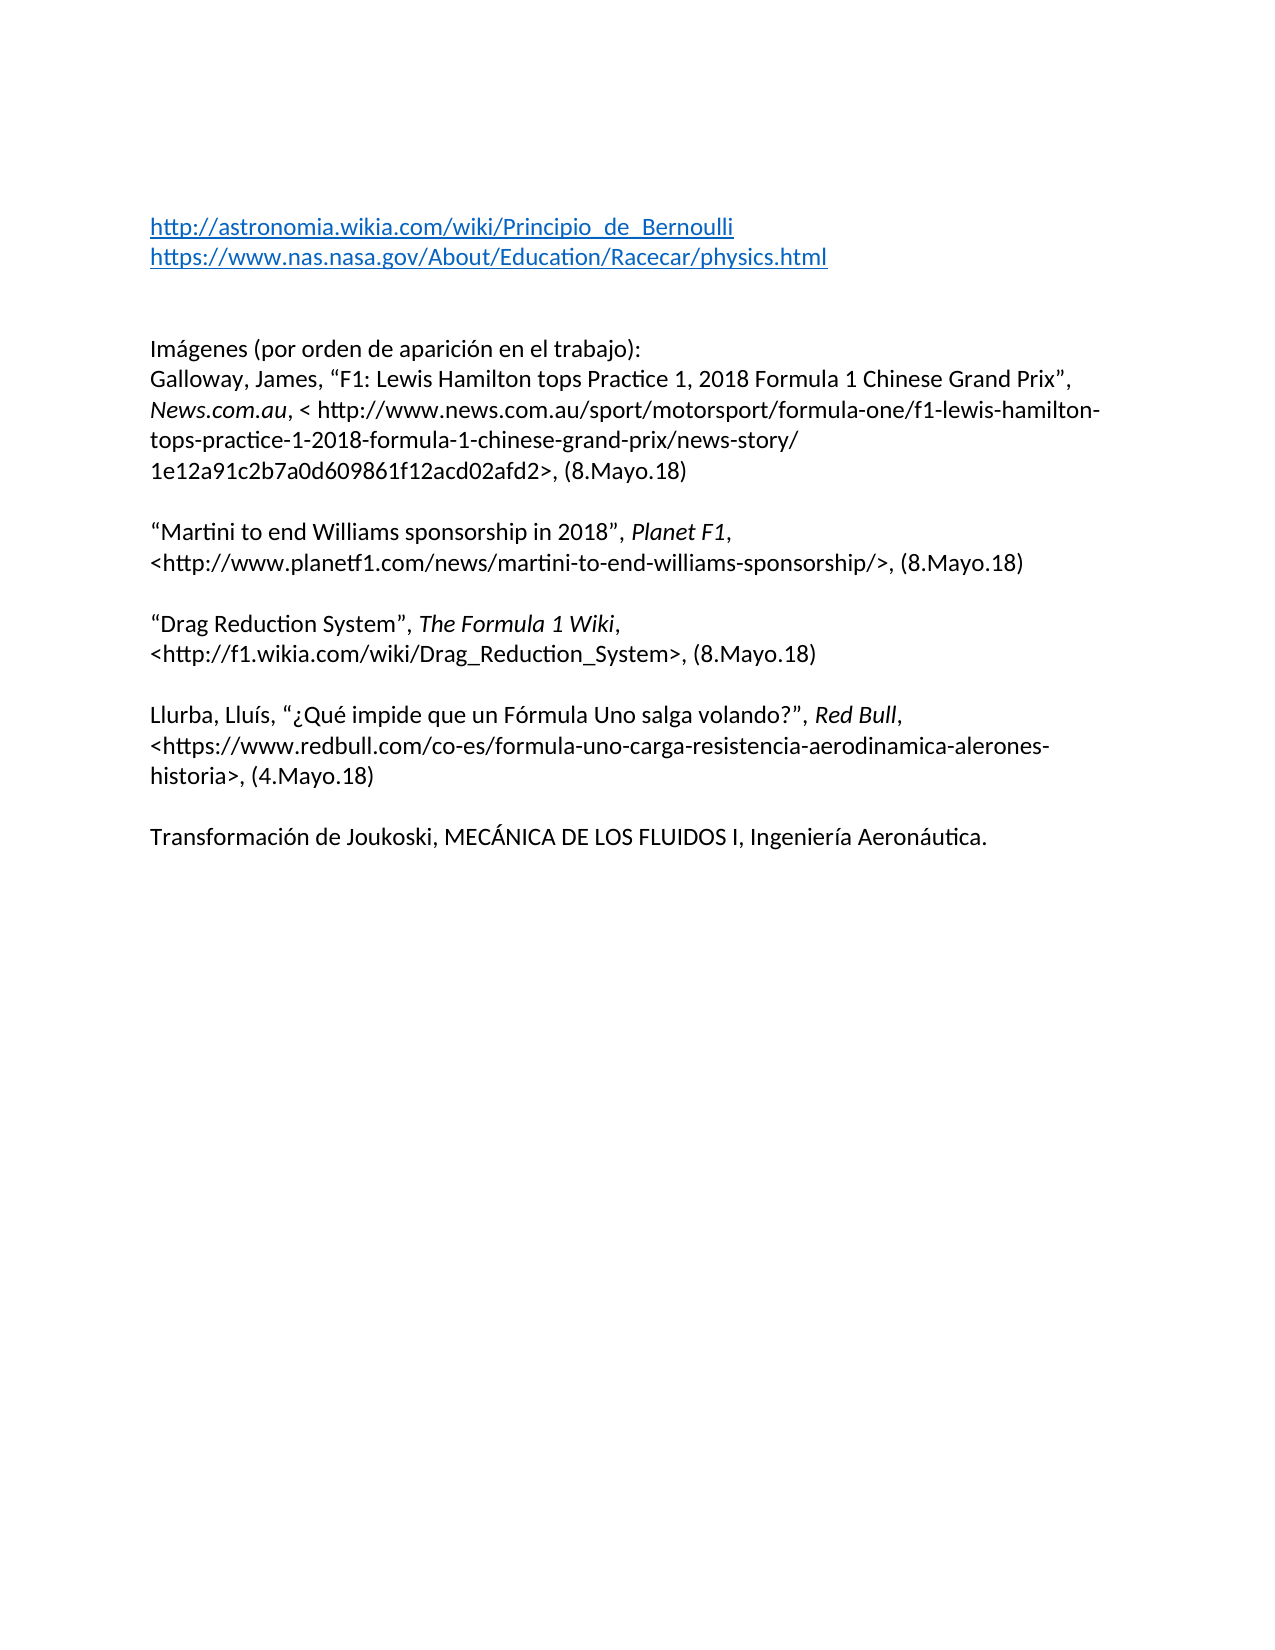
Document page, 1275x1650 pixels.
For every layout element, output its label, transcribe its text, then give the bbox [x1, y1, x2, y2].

text Galloway, James, “F1: Lewis Hamilton tops Practice 1, 2018 Formula 1 Chinese Grand Prix”, News.com.au, < http://www.news.com.au/sport/motorsport/formula-one/f1-lewis-hamilton-tops-practice-1-2018-formula-1-chinese-grand-prix/news-story/1e12a91c2b7a0d609861f12acd02afd2>, (8.Mayo.18) [150, 364, 1125, 486]
text Llurba, Lluís, “¿Qué impide que un Fórmula Uno salga volando?”, Red Bull, <https://www.redbull.com/co-es/formula-uno-carga-resistencia-aerodinamica-alerones-historia>, (4.Mayo.18) [150, 699, 1125, 791]
text Imágenes (por orden de aparición en el trabajo): [150, 333, 1125, 364]
text “Martini to end Williams sponsorship in 2018”, Planet F1, <http://www.planetf1.com/news/martini-to-end-williams-sponsorship/>, (8.Mayo.18) [150, 516, 1125, 577]
text https://www.nas.nasa.gov/About/Education/Racecar/physics.html [150, 242, 1125, 272]
text http://astronomia.wikia.com/wiki/Principio_de_Bernoulli [150, 211, 1125, 242]
text Transformación de Joukoski, MECÁNICA DE LOS FLUIDOS I, Ingeniería Aeronáutica. [150, 821, 1125, 852]
text “Drag Reduction System”, The Formula 1 Wiki, <http://f1.wikia.com/wiki/Drag_Reduction_System>, (8.Mayo.18) [150, 608, 1125, 669]
